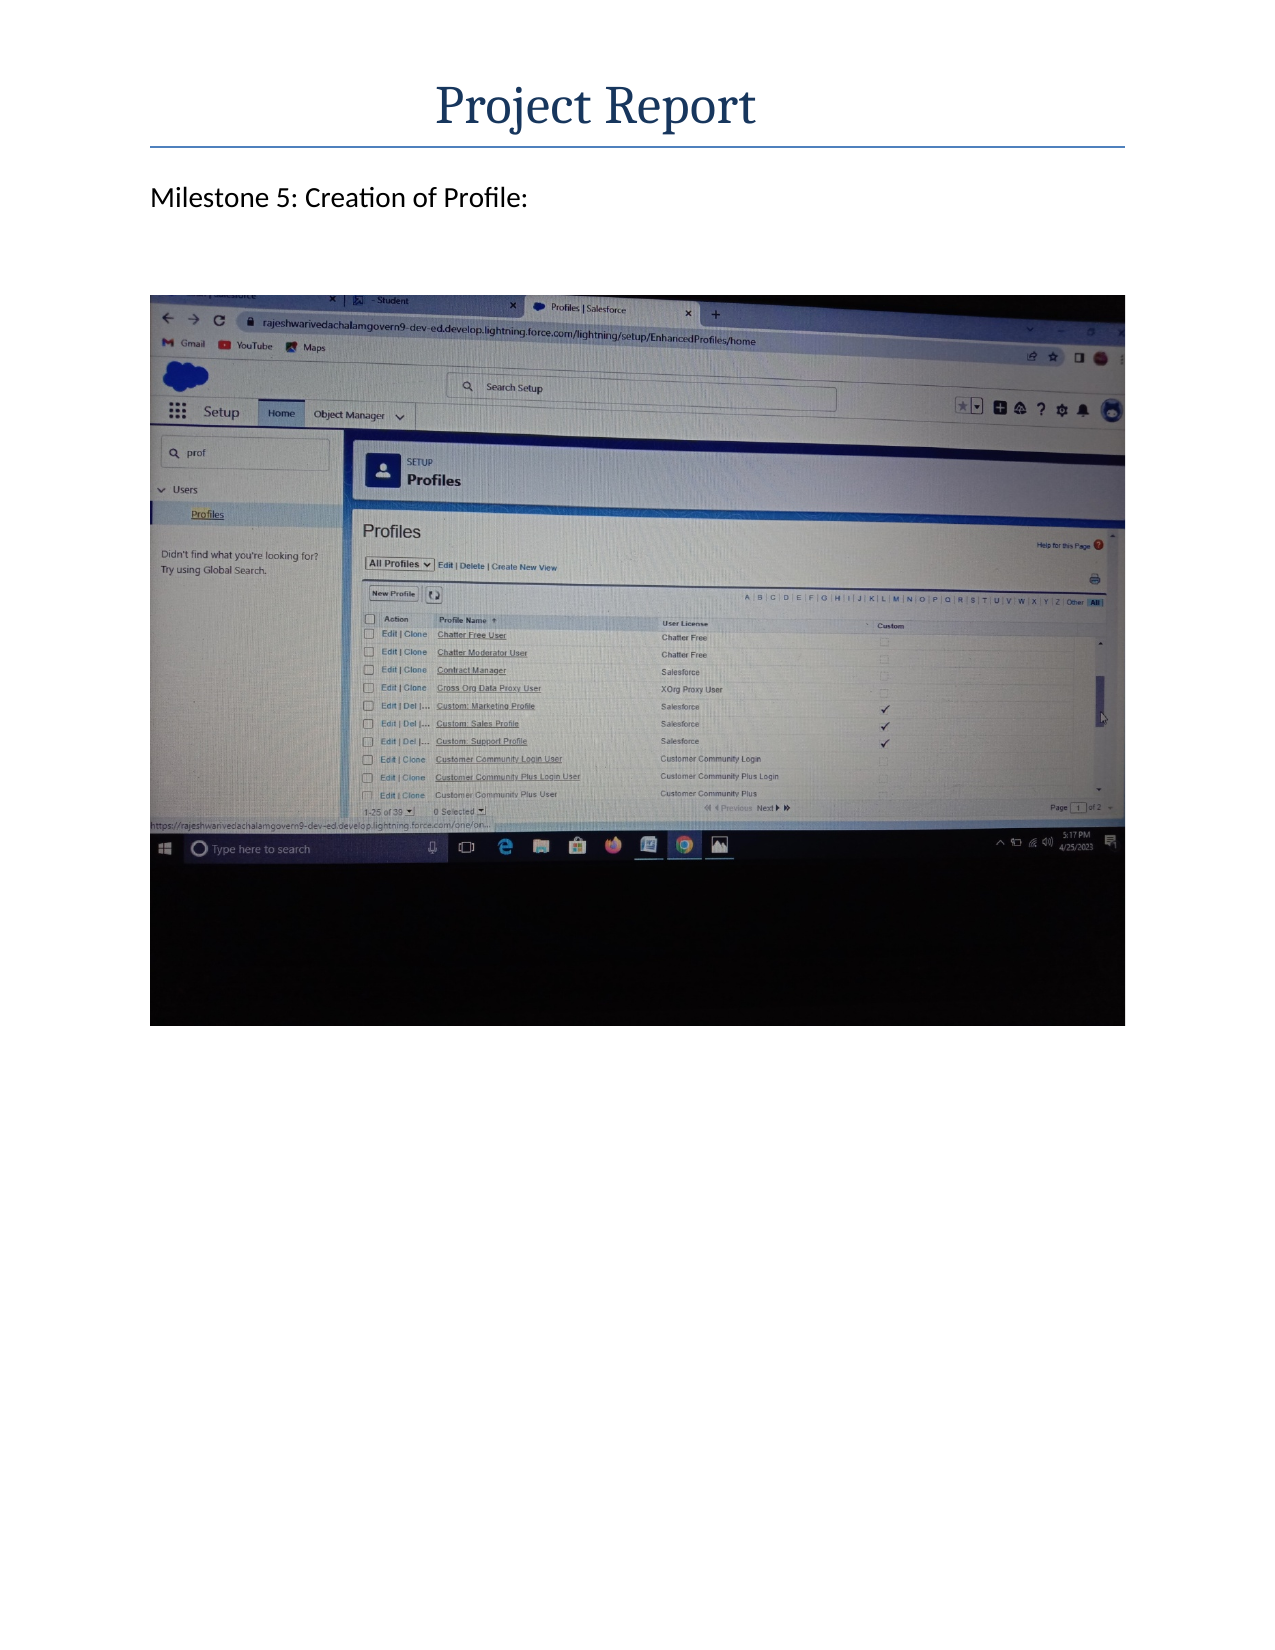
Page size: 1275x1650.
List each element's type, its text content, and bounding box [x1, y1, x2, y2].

text Milestone 5: Creation of Profile: [150, 179, 1125, 214]
